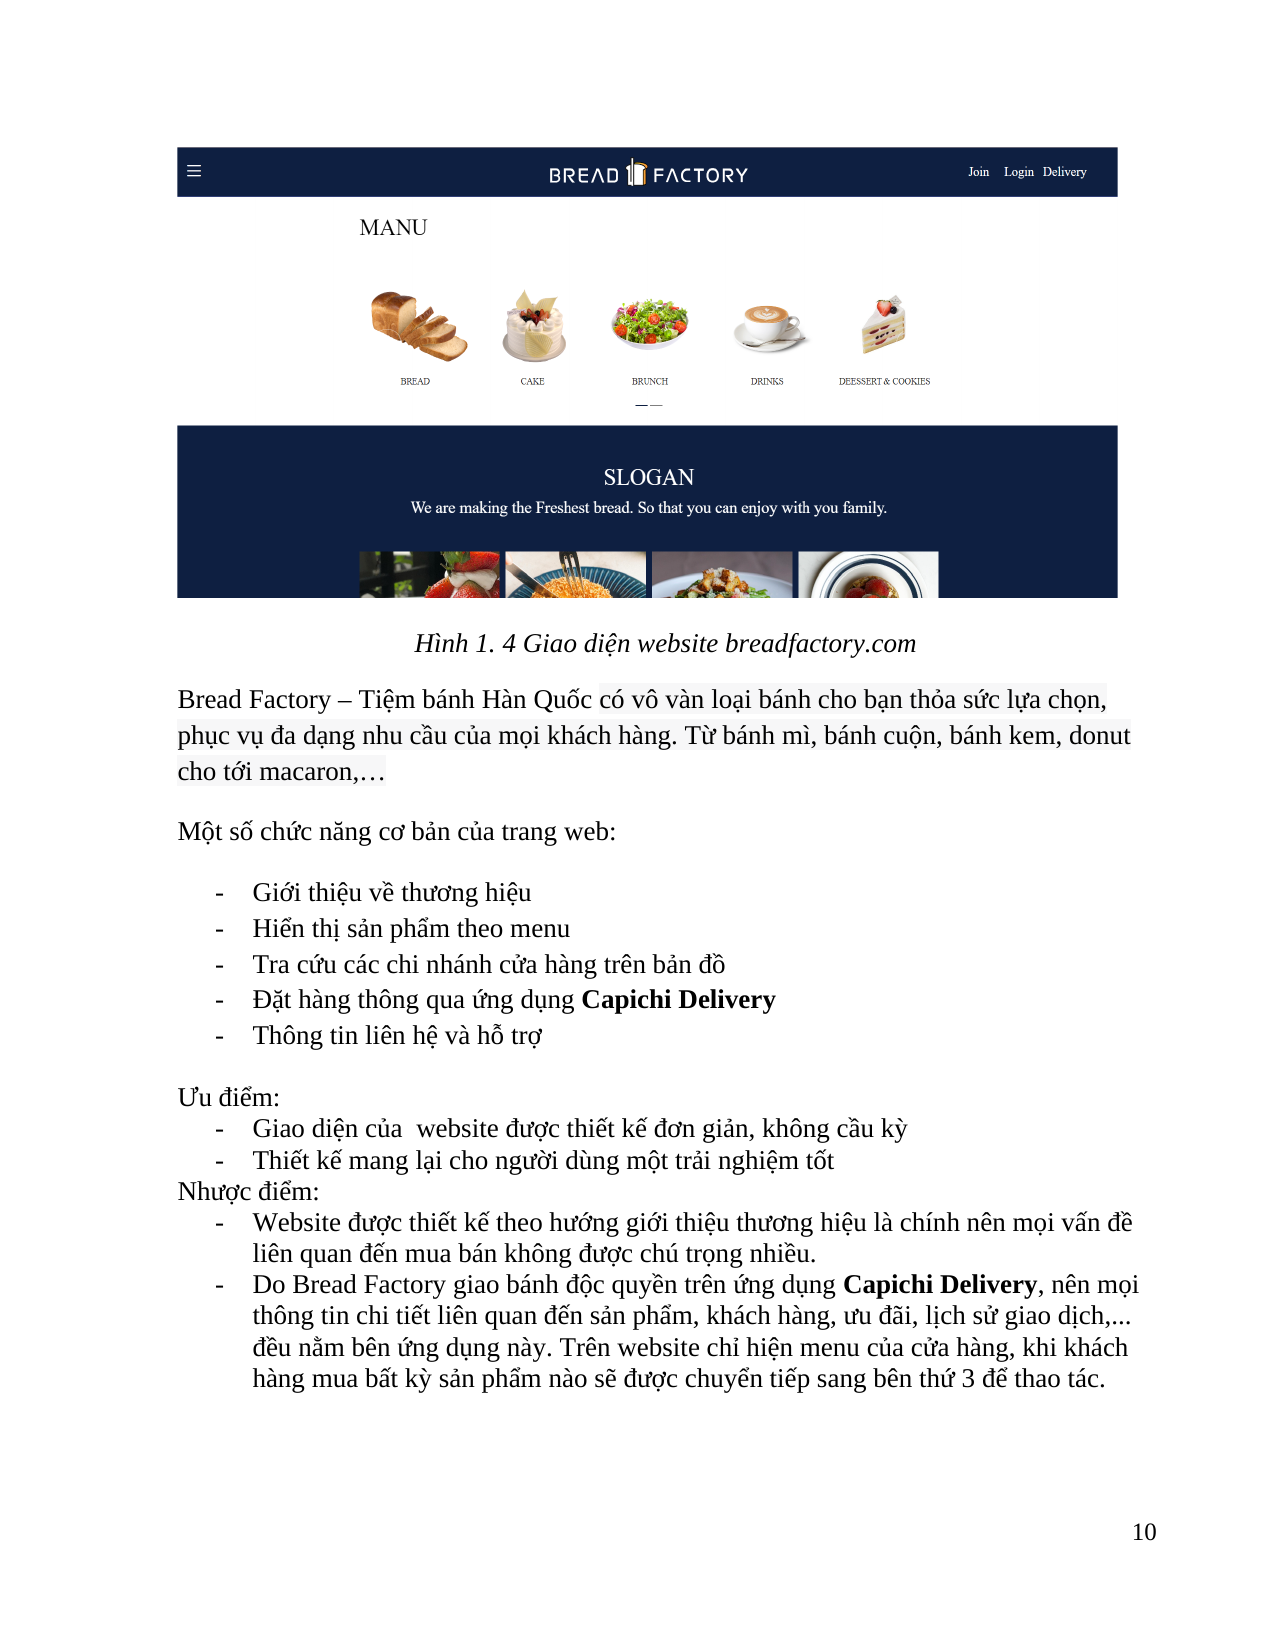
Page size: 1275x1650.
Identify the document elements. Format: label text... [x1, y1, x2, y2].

list Giao diện của website được thiết kế đơn giản, không cầu kỳ [215, 1113, 1156, 1144]
picture [177, 147, 1118, 598]
list Tra cứu các chi nhánh cửa hàng trên bản đồ [215, 948, 1156, 979]
text Một số chức năng cơ bản của trang web: [177, 816, 1156, 847]
text Nhược điểm: [177, 1175, 1156, 1206]
list Do Bread Factory giao bánh độc quyền trên ứng dụng Capichi Delivery, nên mọi thông tin chi tiết liên quan đến sản phẩm, khách hàng, ưu đãi, lịch sử giao dịch,... đều nằm bên ứng dụng này. Trên website chỉ hiện menu của cửa hàng, khi khách hàng mua bất kỳ sản phẩm nào sẽ được chuyển tiếp sang bên thứ 3 để thao tác. [215, 1268, 1156, 1393]
list Hiển thị sản phẩm theo menu [215, 912, 1156, 943]
text Bread Factory – Tiệm bánh Hàn Quốc có vô vàn loại bánh cho bạn thỏa sức lựa chọn, phục vụ đa dạng nhu cầu của mọi khách hàng. Từ bánh mì, bánh cuộn, bánh kem, donut cho tới macaron,… [177, 683, 1156, 786]
list Thiết kế mang lại cho người dùng một trải nghiệm tốt [215, 1144, 1156, 1175]
text Ưu điểm: [177, 1081, 1156, 1113]
text Hình 1. 4 Giao diện website breadfactory.com [177, 627, 1156, 658]
list Giới thiệu về thương hiệu [215, 876, 1156, 907]
list Website được thiết kế theo hướng giới thiệu thương hiệu là chính nên mọi vấn đề liên quan đến mua bán không được chú trọng nhiều. [215, 1206, 1156, 1268]
list Đặt hàng thông qua ứng dụng Capichi Delivery [215, 983, 1156, 1014]
list Thông tin liên hệ và hỗ trợ [215, 1019, 1156, 1050]
